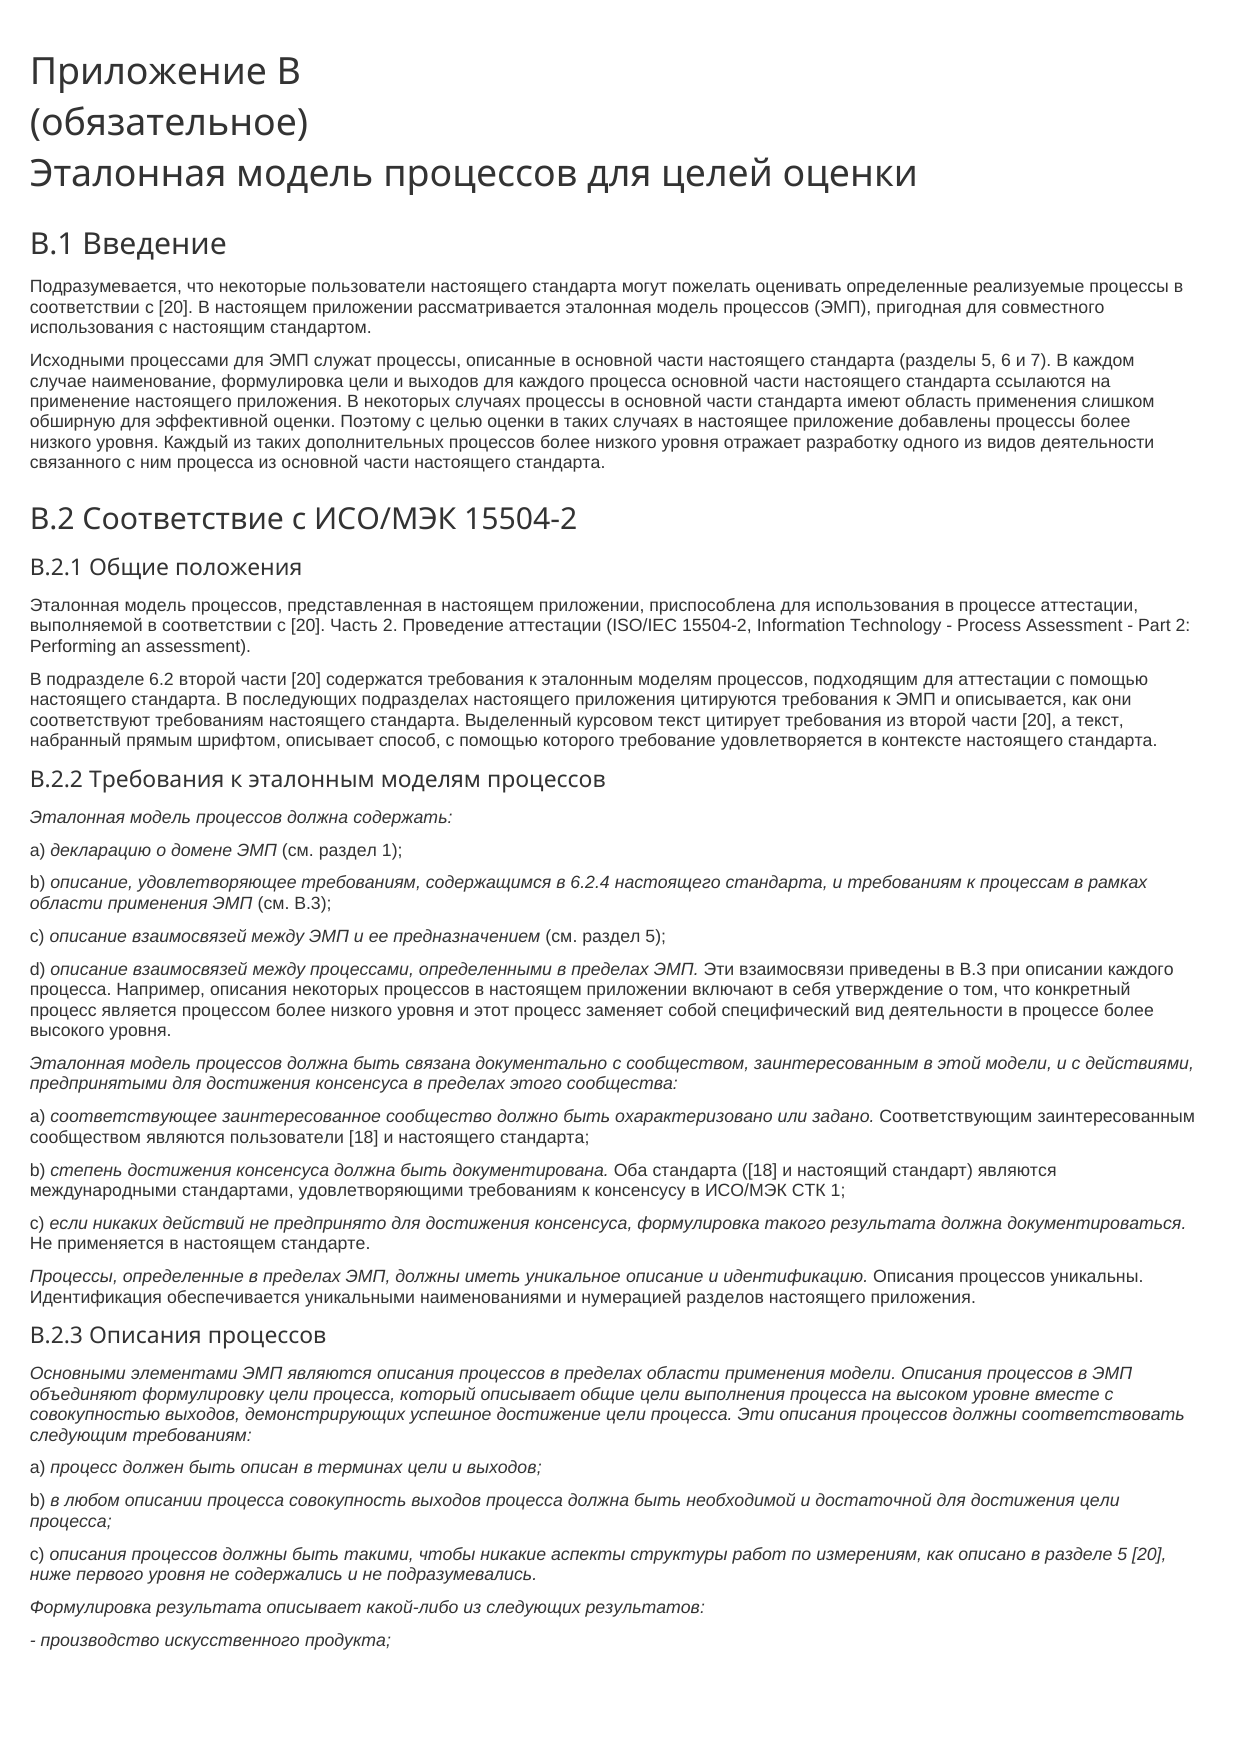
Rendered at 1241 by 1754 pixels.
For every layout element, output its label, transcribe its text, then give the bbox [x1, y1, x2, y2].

text B.2.1 Общие положения [29, 551, 1196, 582]
text Исходными процессами для ЭМП служат процессы, описанные в основной части настоящего стандарта (разделы 5, 6 и 7). В каждом случае наименование, формулировка цели и выходов для каждого процесса основной части настоящего стандарта ссылаются на применение настоящего приложения. В некоторых случаях процессы в основной части стандарта имеют область применения слишком обширную для эффективной оценки. Поэтому с целью оценки в таких случаях в настоящее приложение добавлены процессы более низкого уровня. Каждый из таких дополнительных процессов более низкого уровня отражает разработку одного из видов деятельности связанного с ним процесса из основной части настоящего стандарта. [29, 350, 1196, 472]
text B.2.2 Требования к эталонным моделям процессов [29, 763, 1196, 794]
text Основными элементами ЭМП являются описания процессов в пределах области применения модели. Описания процессов в ЭМП объединяют формулировку цели процесса, который описывает общие цели выполнения процесса на высоком уровне вместе с совокупностью выходов, демонстрирующих успешное достижение цели процесса. Эти описания процессов должны соответствовать следующим требованиям: [29, 1363, 1196, 1445]
text Подразумевается, что некоторые пользователи настоящего стандарта могут пожелать оценивать определенные реализуемые процессы в соответствии с [20]. В настоящем приложении рассматривается эталонная модель процессов (ЭМП), пригодная для совместного использования с настоящим стандартом. [29, 276, 1196, 337]
text c) описания процессов должны быть такими, чтобы никакие аспекты структуры работ по измерениям, как описано в разделе 5 [20], ниже первого уровня не содержались и не подразумевались. [29, 1543, 1196, 1584]
text a) соответствующее заинтересованное сообщество должно быть охарактеризовано или задано. Соответствующим заинтересованным сообществом являются пользователи [18] и настоящего стандарта; [29, 1106, 1196, 1147]
text B.2.3 Описания процессов [29, 1319, 1196, 1351]
text Эталонная модель процессов должна содержать: [29, 806, 1196, 827]
text B.2 Соответствие с ИСО/МЭК 15504-2 [29, 497, 1196, 538]
text c) если никаких действий не предпринято для достижения консенсуса, формулировка такого результата должна документироваться. Не применяется в настоящем стандарте. [29, 1213, 1196, 1253]
text b) описание, удовлетворяющее требованиям, содержащимся в 6.2.4 настоящего стандарта, и требованиям к процессам в рамках области применения ЭМП (см. В.3); [29, 872, 1196, 913]
text b) степень достижения консенсуса должна быть документирована. Оба стандарта ([18] и настоящий стандарт) являются международными стандартами, удовлетворяющими требованиям к консенсусу в ИСО/МЭК СТК 1; [29, 1159, 1196, 1200]
text a) процесс должен быть описан в терминах цели и выходов; [29, 1457, 1196, 1478]
text c) описание взаимосвязей между ЭМП и ее предназначением (см. раздел 5); [29, 926, 1196, 946]
text a) декларацию о домене ЭМП (см. раздел 1); [29, 839, 1196, 860]
text Формулировка результата описывает какой-либо из следующих результатов: [29, 1597, 1196, 1617]
text В подразделе 6.2 второй части [20] содержатся требования к эталонным моделям процессов, подходящим для аттестации с помощью настоящего стандарта. В последующих подразделах настоящего приложения цитируются требования к ЭМП и описывается, как они соответствуют требованиям настоящего стандарта. Выделенный курсовом текст цитирует требования из второй части [20], а текст, набранный прямым шрифтом, описывает способ, с помощью которого требование удовлетворяется в контексте настоящего стандарта. [29, 668, 1196, 750]
text d) описание взаимосвязей между процессами, определенными в пределах ЭМП. Эти взаимосвязи приведены в В.3 при описании каждого процесса. Например, описания некоторых процессов в настоящем приложении включают в себя утверждение о том, что конкретный процесс является процессом более низкого уровня и этот процесс заменяет собой специфический вид деятельности в процессе более высокого уровня. [29, 958, 1196, 1040]
text - производство искусственного продукта; [29, 1630, 1196, 1650]
text Эталонная модель процессов, представленная в настоящем приложении, приспособлена для использования в процессе аттестации, выполняемой в соответствии с [20]. Часть 2. Проведение аттестации (ISO/IEC 15504-2, Information Technology - Process Assessment - Part 2: Performing an assessment). [29, 595, 1196, 656]
text Эталонная модель процессов должна быть связана документально с сообществом, заинтересованным в этой модели, и с действиями, предпринятыми для достижения консенсуса в пределах этого сообщества: [29, 1053, 1196, 1093]
text Приложение В (обязательное) Эталонная модель процессов для целей оценки [29, 44, 1196, 197]
text B.1 Введение [29, 222, 1196, 264]
text b) в любом описании процесса совокупность выходов процесса должна быть необходимой и достаточной для достижения цели процесса; [29, 1490, 1196, 1531]
text Процессы, определенные в пределах ЭМП, должны иметь уникальное описание и идентификацию. Описания процессов уникальны. Идентификация обеспечивается уникальными наименованиями и нумерацией разделов настоящего приложения. [29, 1266, 1196, 1307]
